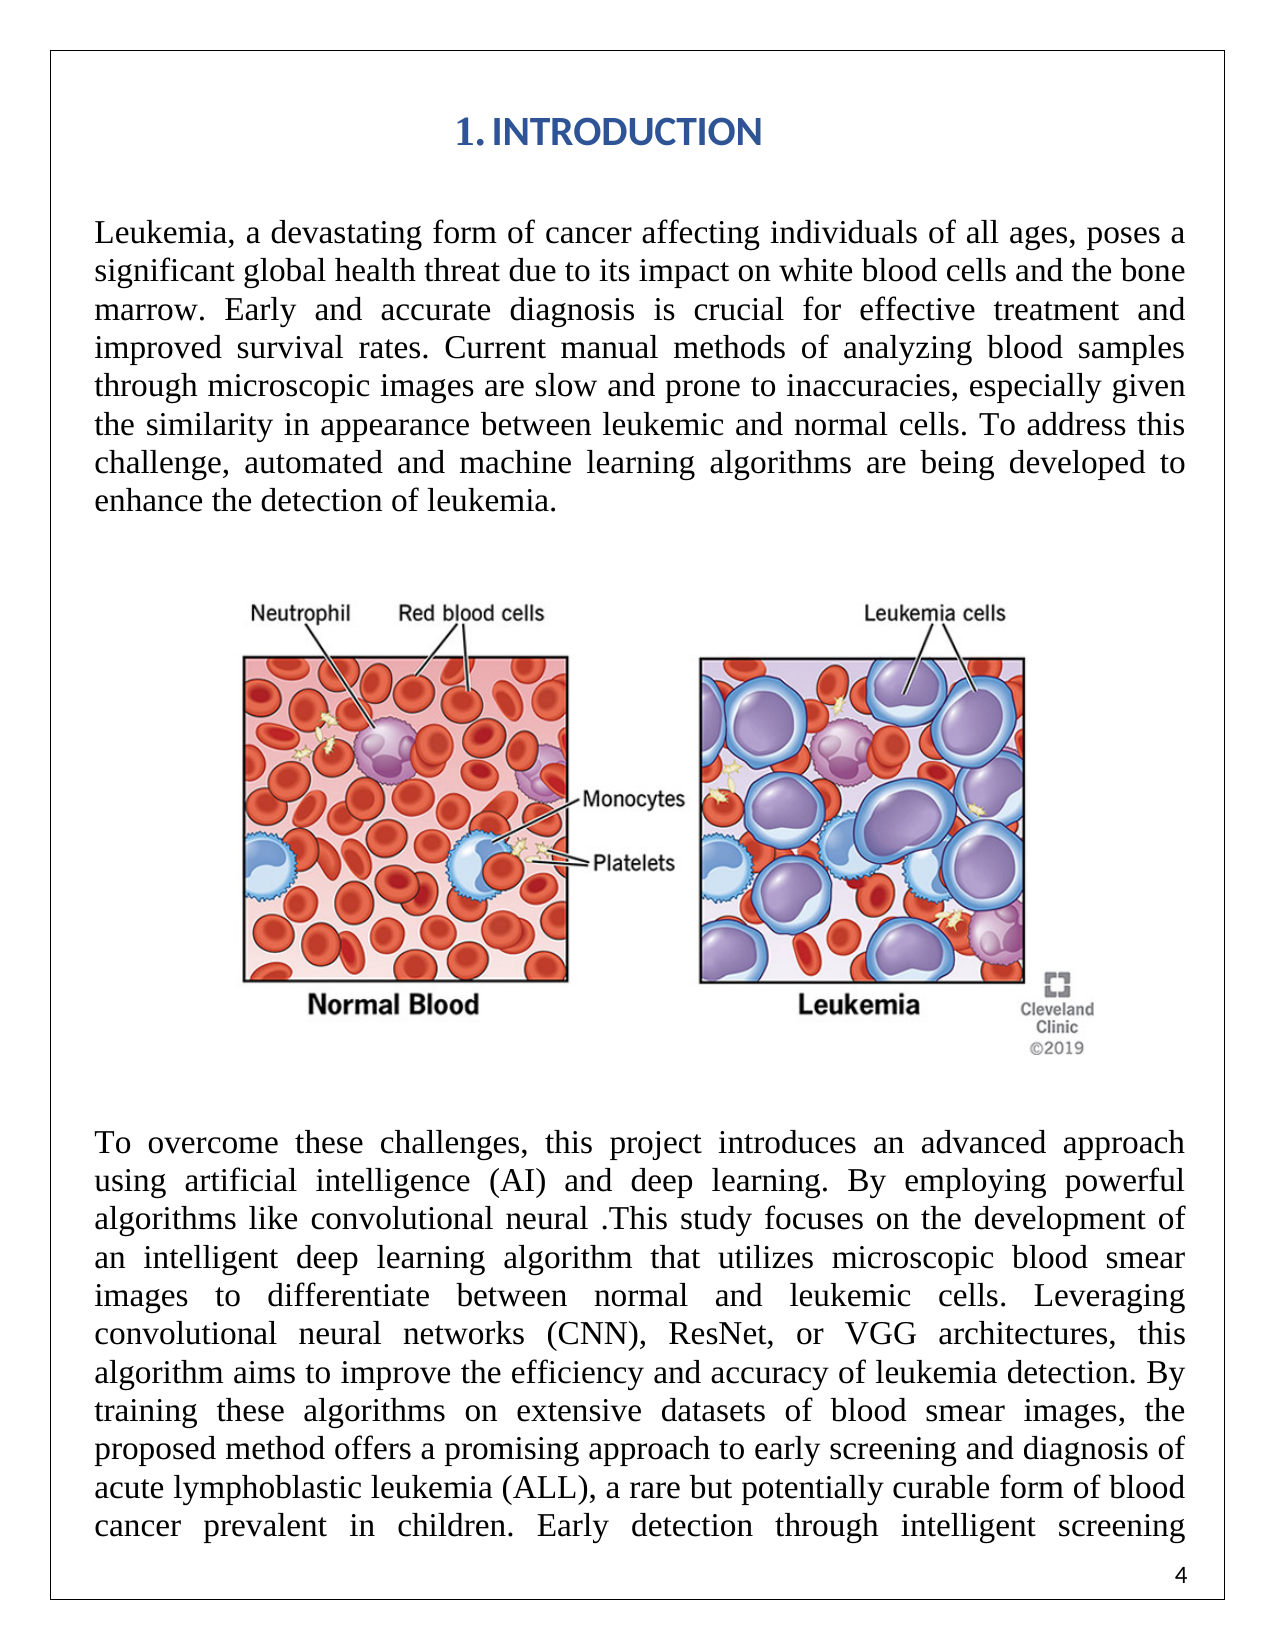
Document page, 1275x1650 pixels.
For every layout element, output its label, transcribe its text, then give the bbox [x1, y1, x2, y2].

subtitle INTRODUCTION [454, 105, 1213, 156]
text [94, 1122, 1187, 1544]
text Leukemia, a devastating form of cancer affecting individuals of all ages, poses a significant global health threat due to its impact on white blood cells and the bone marrow. Early and accurate diagnosis is crucial for effective treatment and improved survival rates. Current manual methods of analyzing blood samples through microscopic images are slow and prone to inaccuracies, especially given the similarity in appearance between leukemic and normal cells. To address this challenge, automated and machine learning algorithms are being developed to enhance the detection of leukemia. [94, 212, 1187, 519]
picture [218, 601, 1094, 1055]
